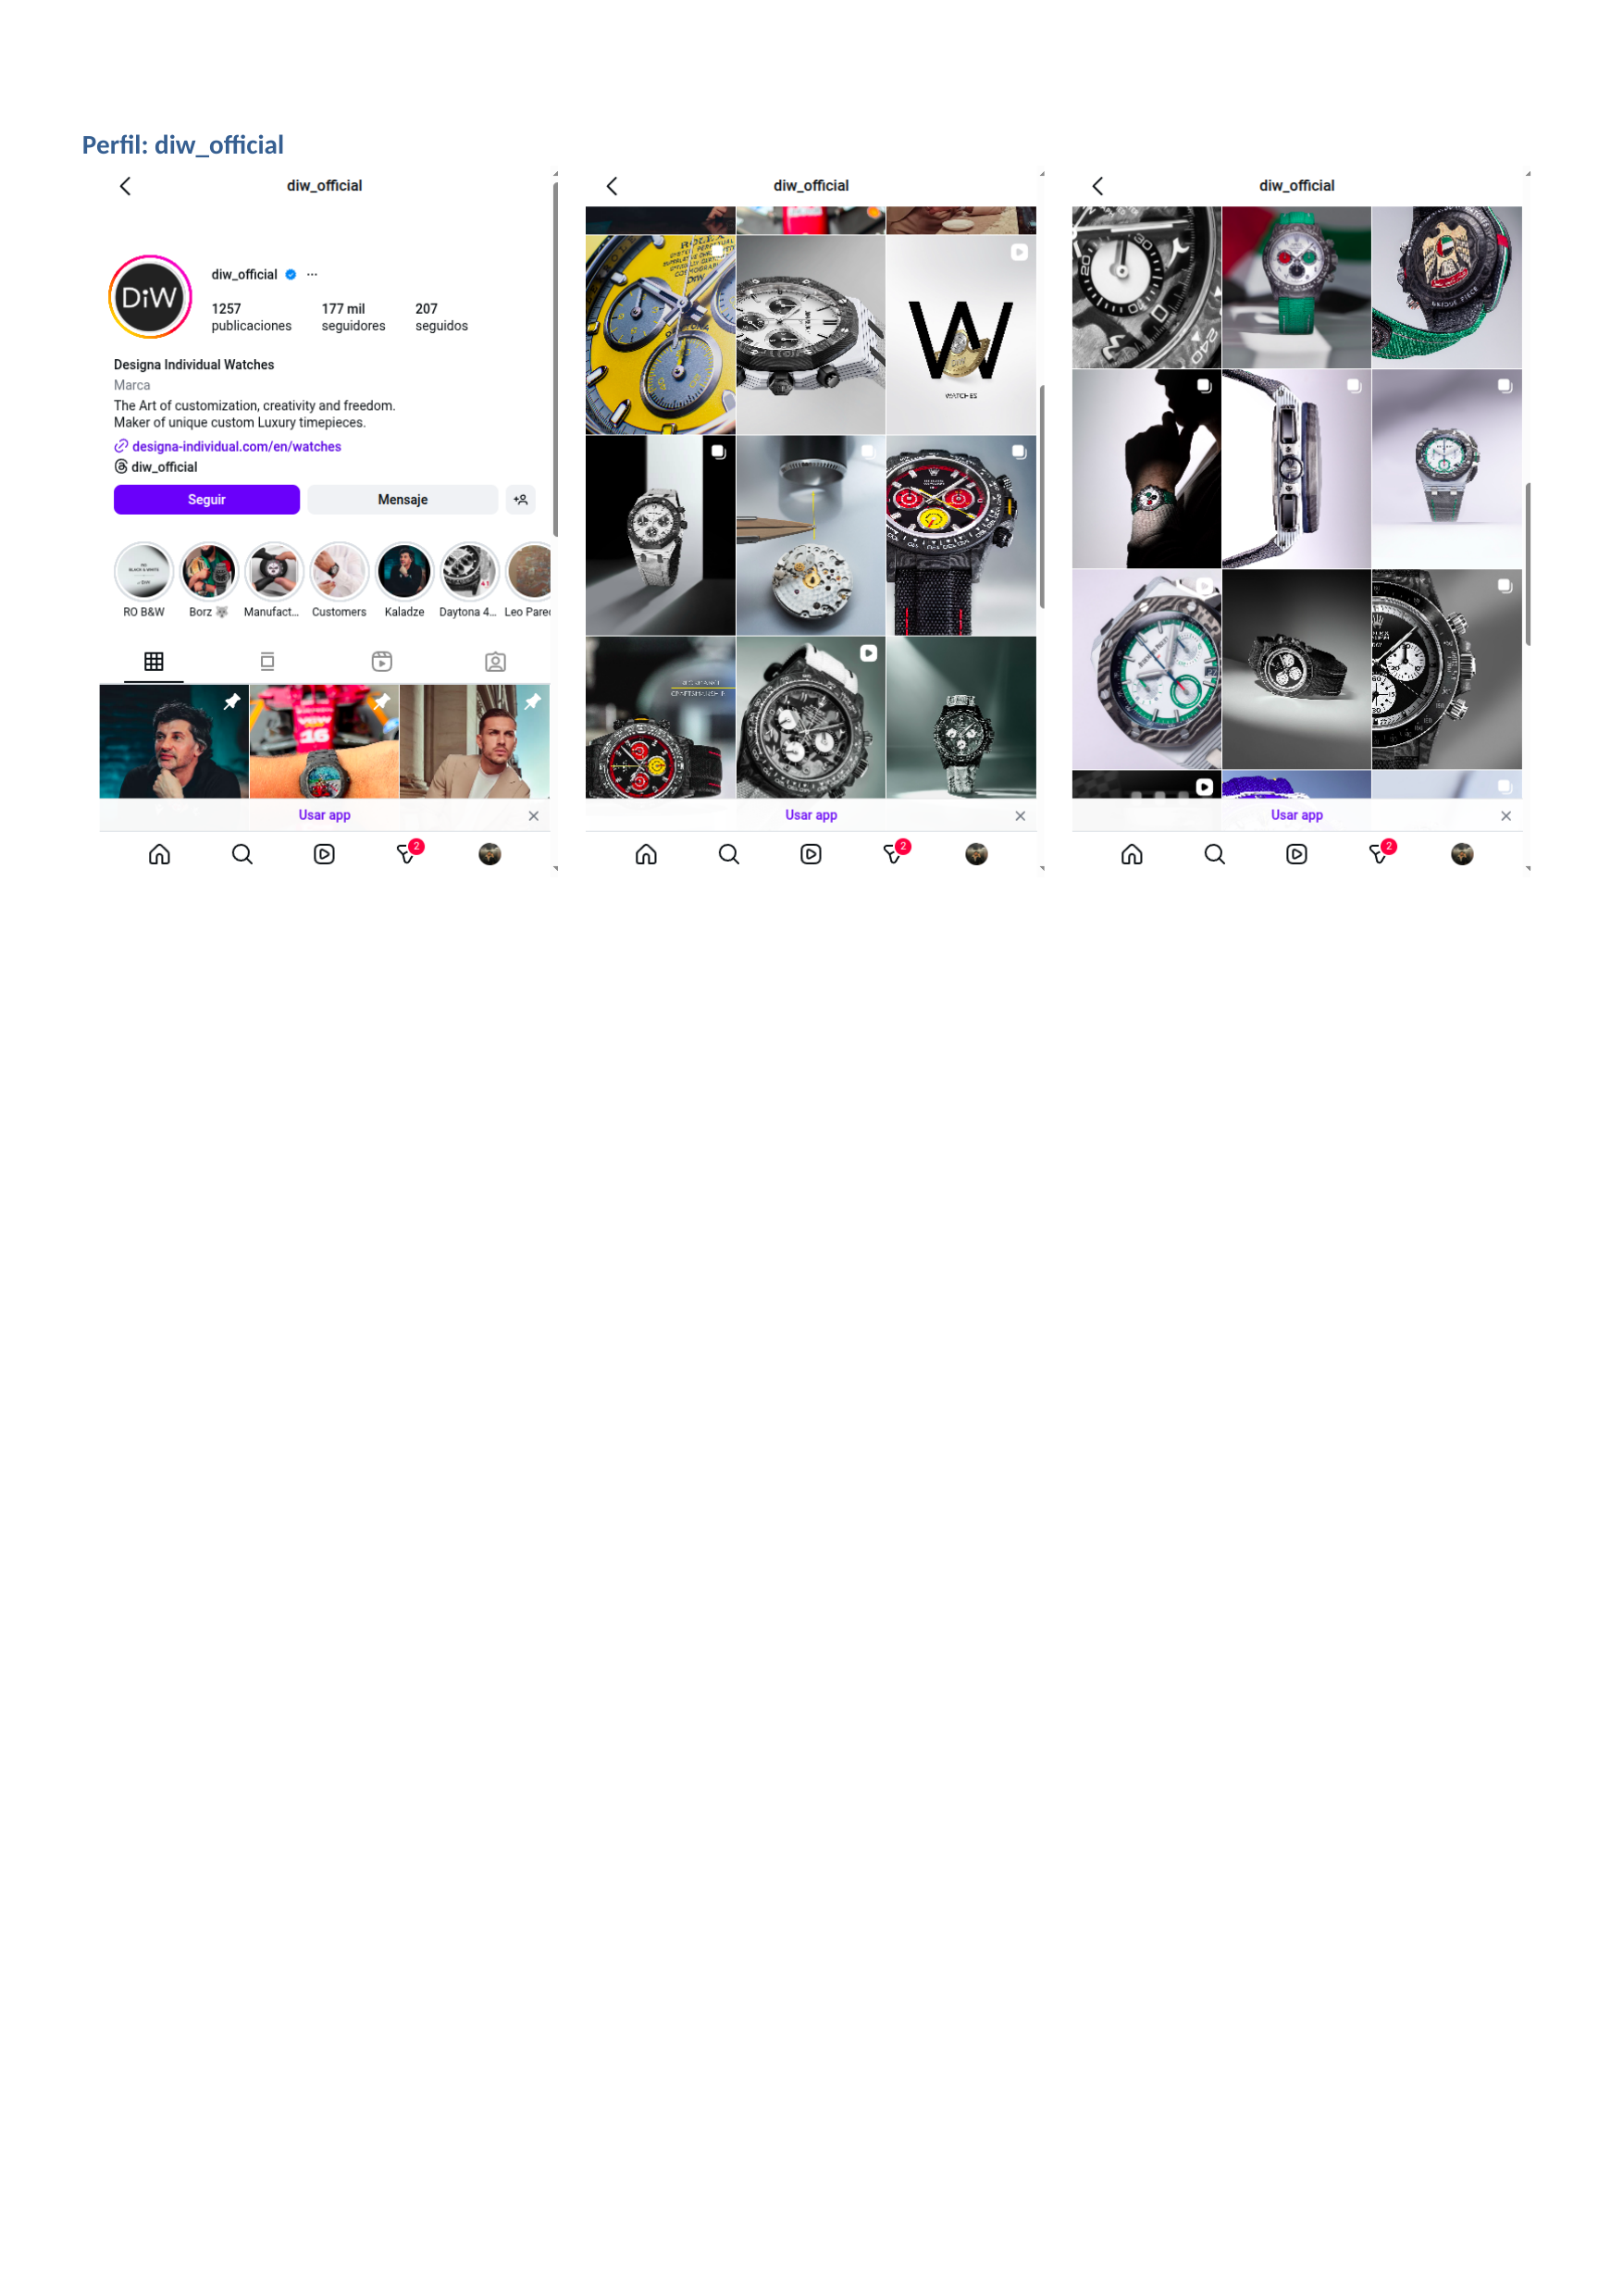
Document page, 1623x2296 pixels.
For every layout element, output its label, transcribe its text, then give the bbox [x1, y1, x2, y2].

table_header [71, 167, 558, 900]
subtitle Perfil: diw_official [81, 128, 1541, 161]
table_header [558, 167, 1044, 900]
table_header [1045, 167, 1530, 900]
picture [1072, 166, 1531, 877]
picture [99, 166, 558, 877]
picture [586, 166, 1045, 877]
